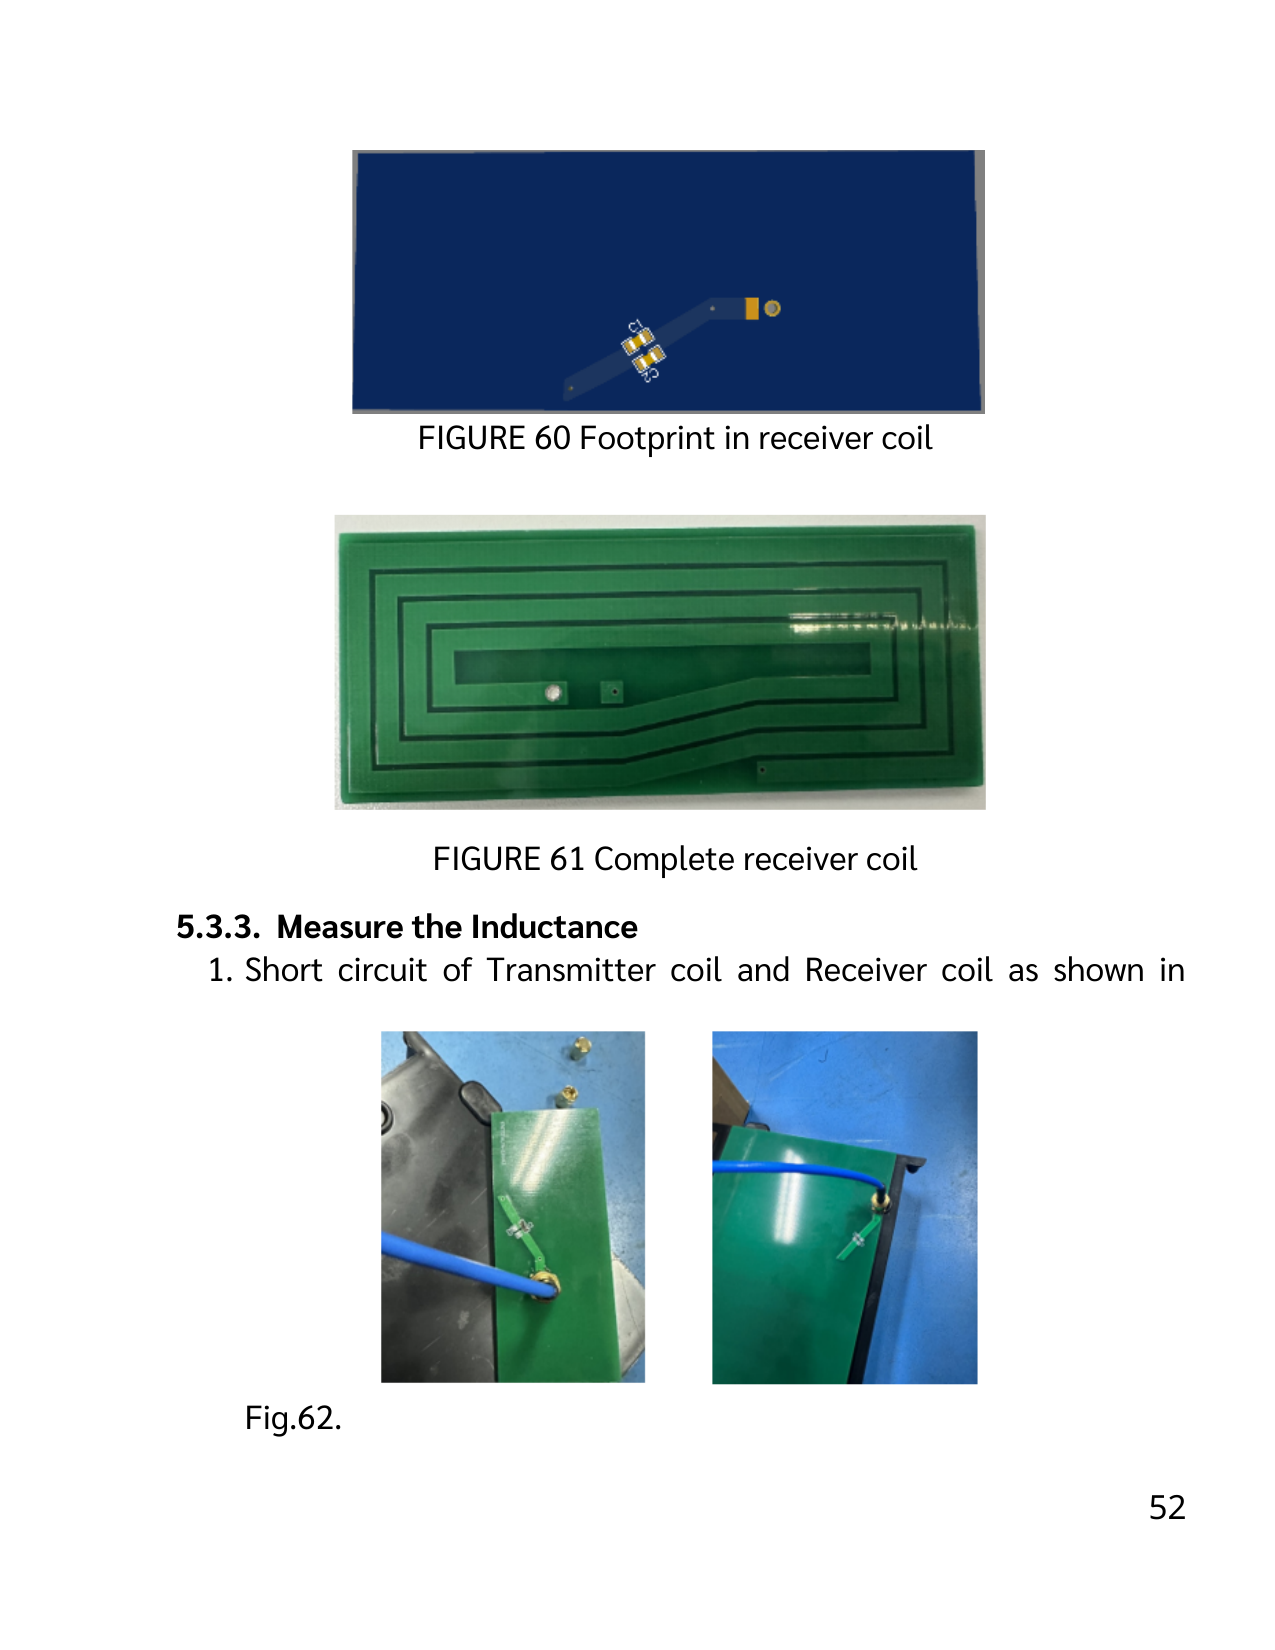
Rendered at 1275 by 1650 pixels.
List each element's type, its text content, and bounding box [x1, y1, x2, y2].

picture [369, 1015, 986, 1394]
picture [335, 515, 985, 809]
list Measure the Inductance [176, 903, 1186, 946]
picture [352, 150, 985, 414]
